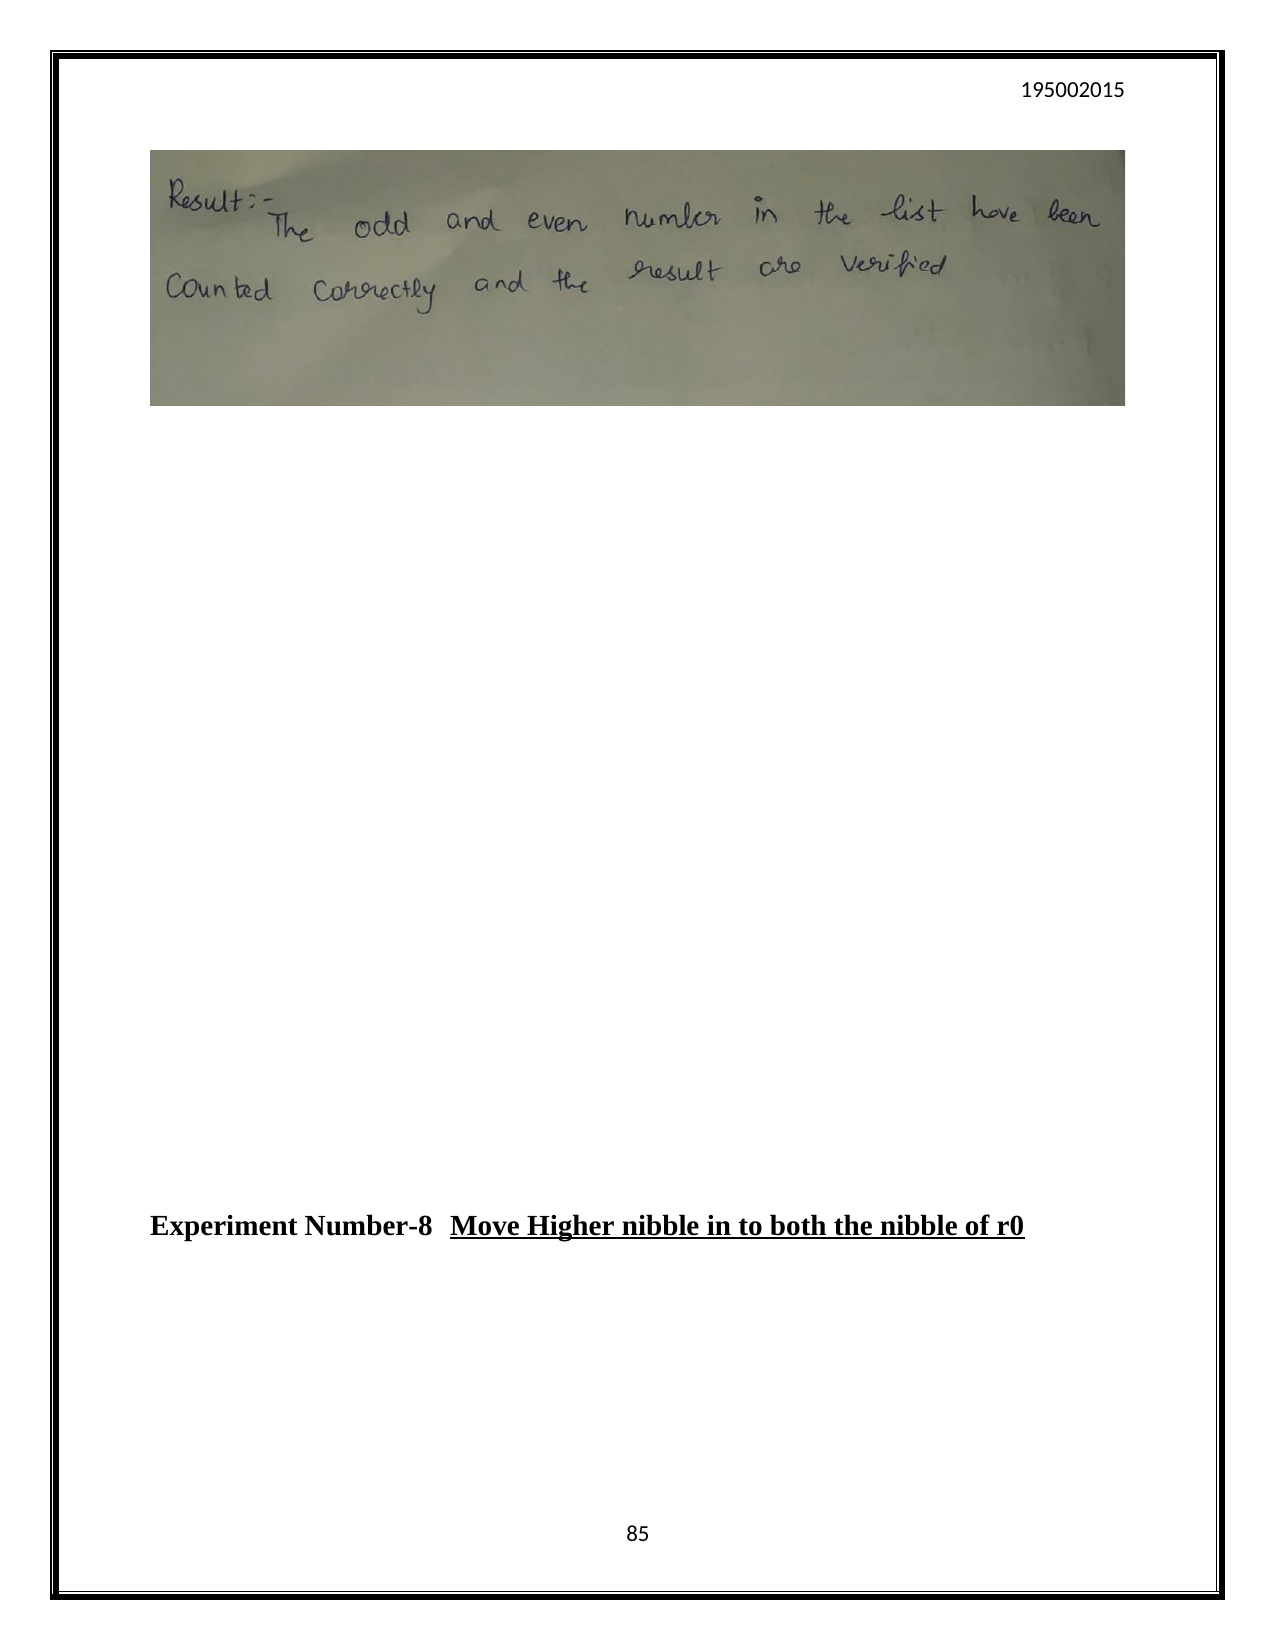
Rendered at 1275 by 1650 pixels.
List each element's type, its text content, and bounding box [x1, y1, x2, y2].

picture [150, 150, 1125, 406]
text Experiment Number-8 Move Higher nibble in to both the nibble of r0 [150, 1208, 1125, 1242]
